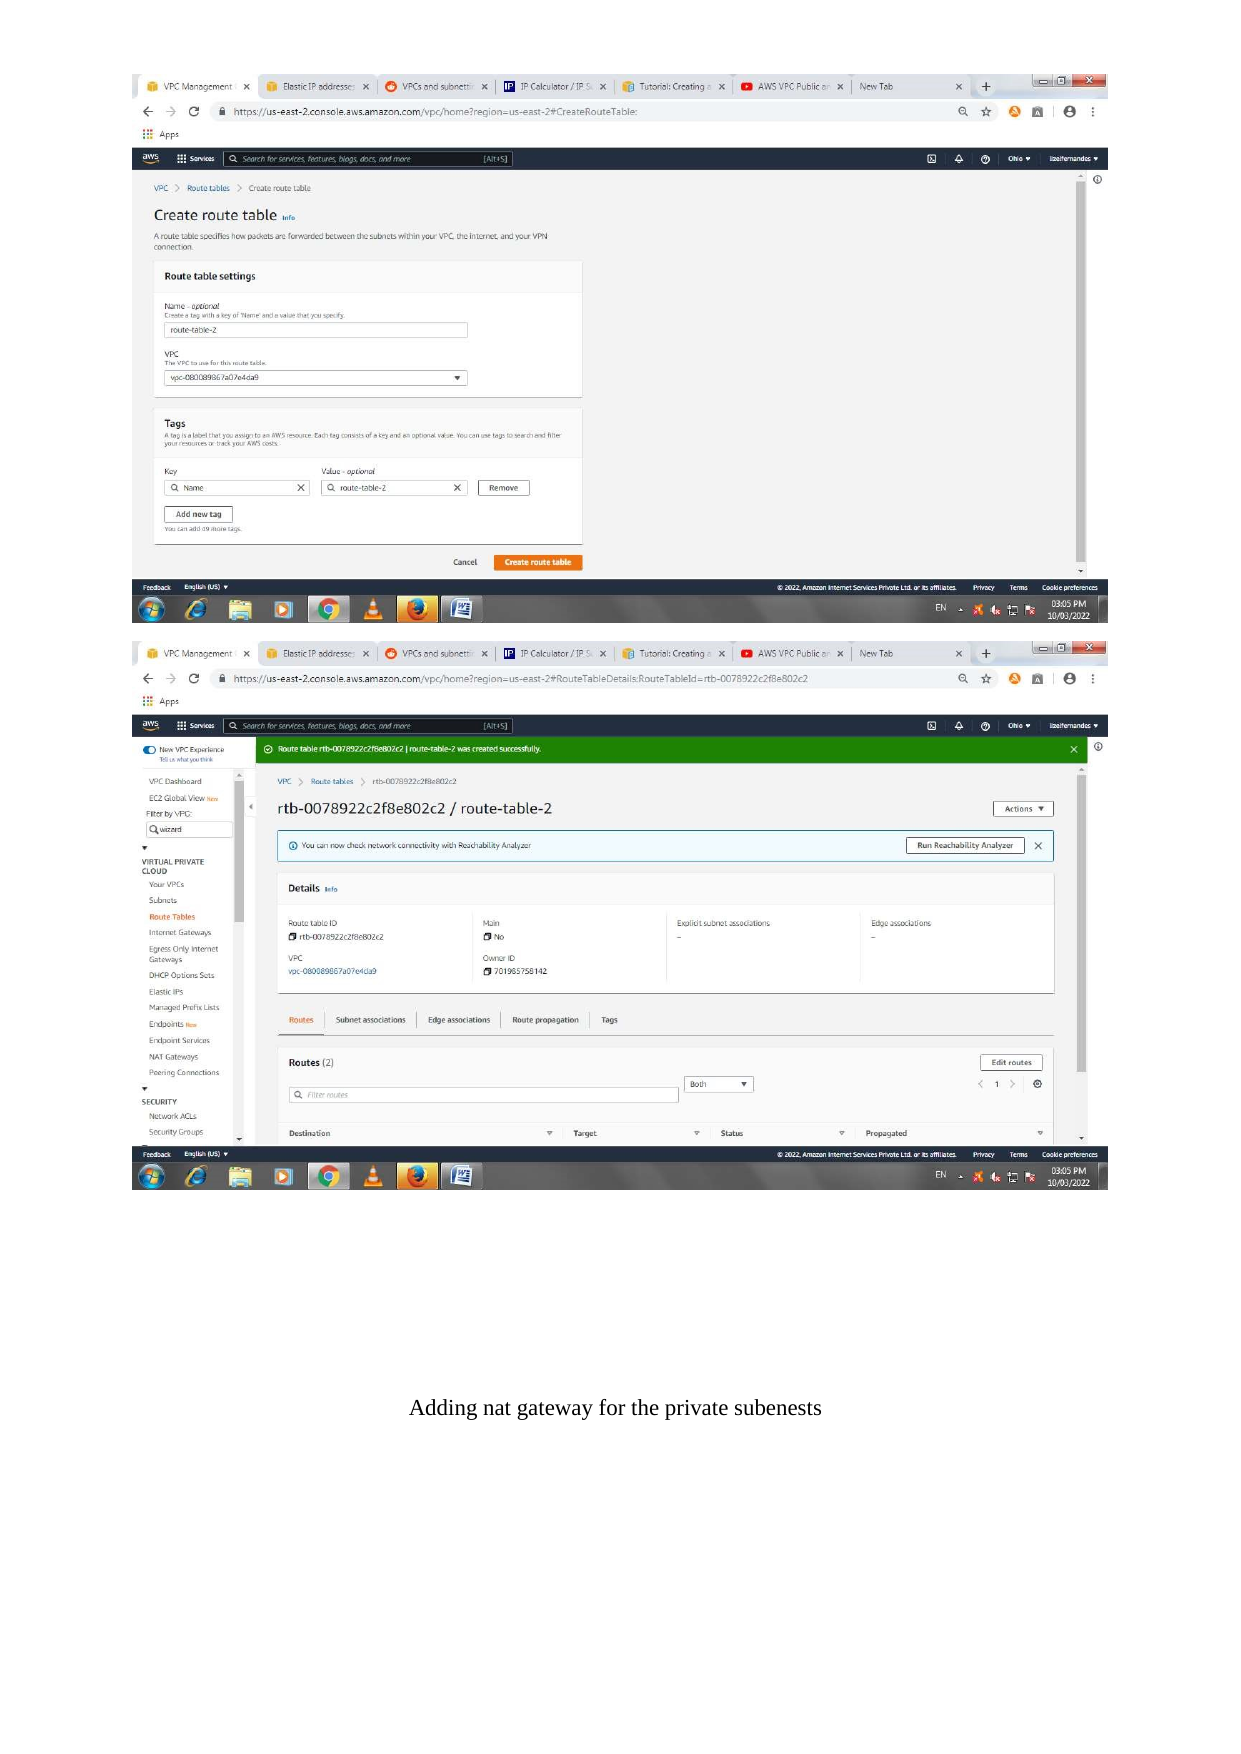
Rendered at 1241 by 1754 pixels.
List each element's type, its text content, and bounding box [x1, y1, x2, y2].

text Adding nat gateway for the private subenests [408, 1394, 1171, 1420]
picture [132, 641, 1108, 1190]
picture [132, 74, 1108, 623]
